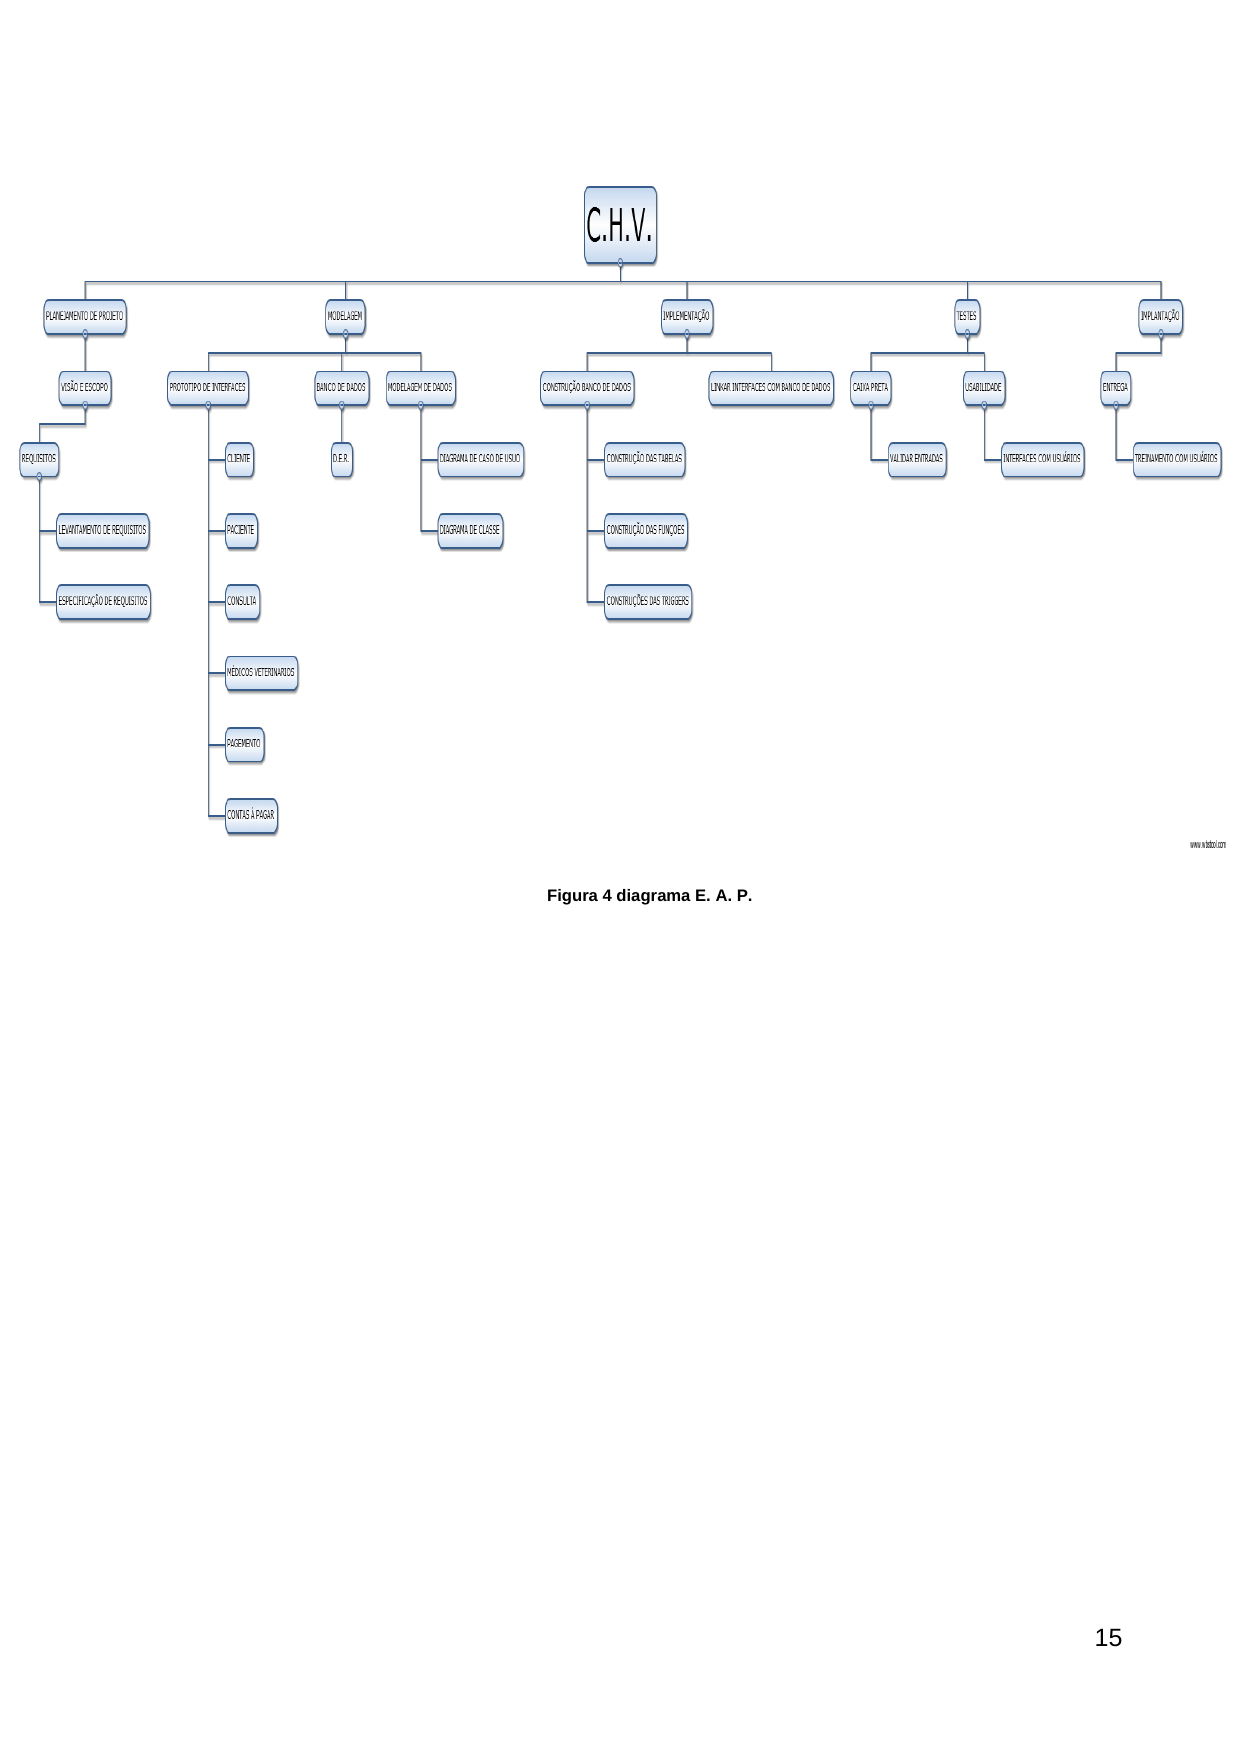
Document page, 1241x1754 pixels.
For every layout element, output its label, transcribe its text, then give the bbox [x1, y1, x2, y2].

picture [11, 177, 1229, 851]
text Figura 4 diagrama E. A. P. [177, 886, 1122, 905]
